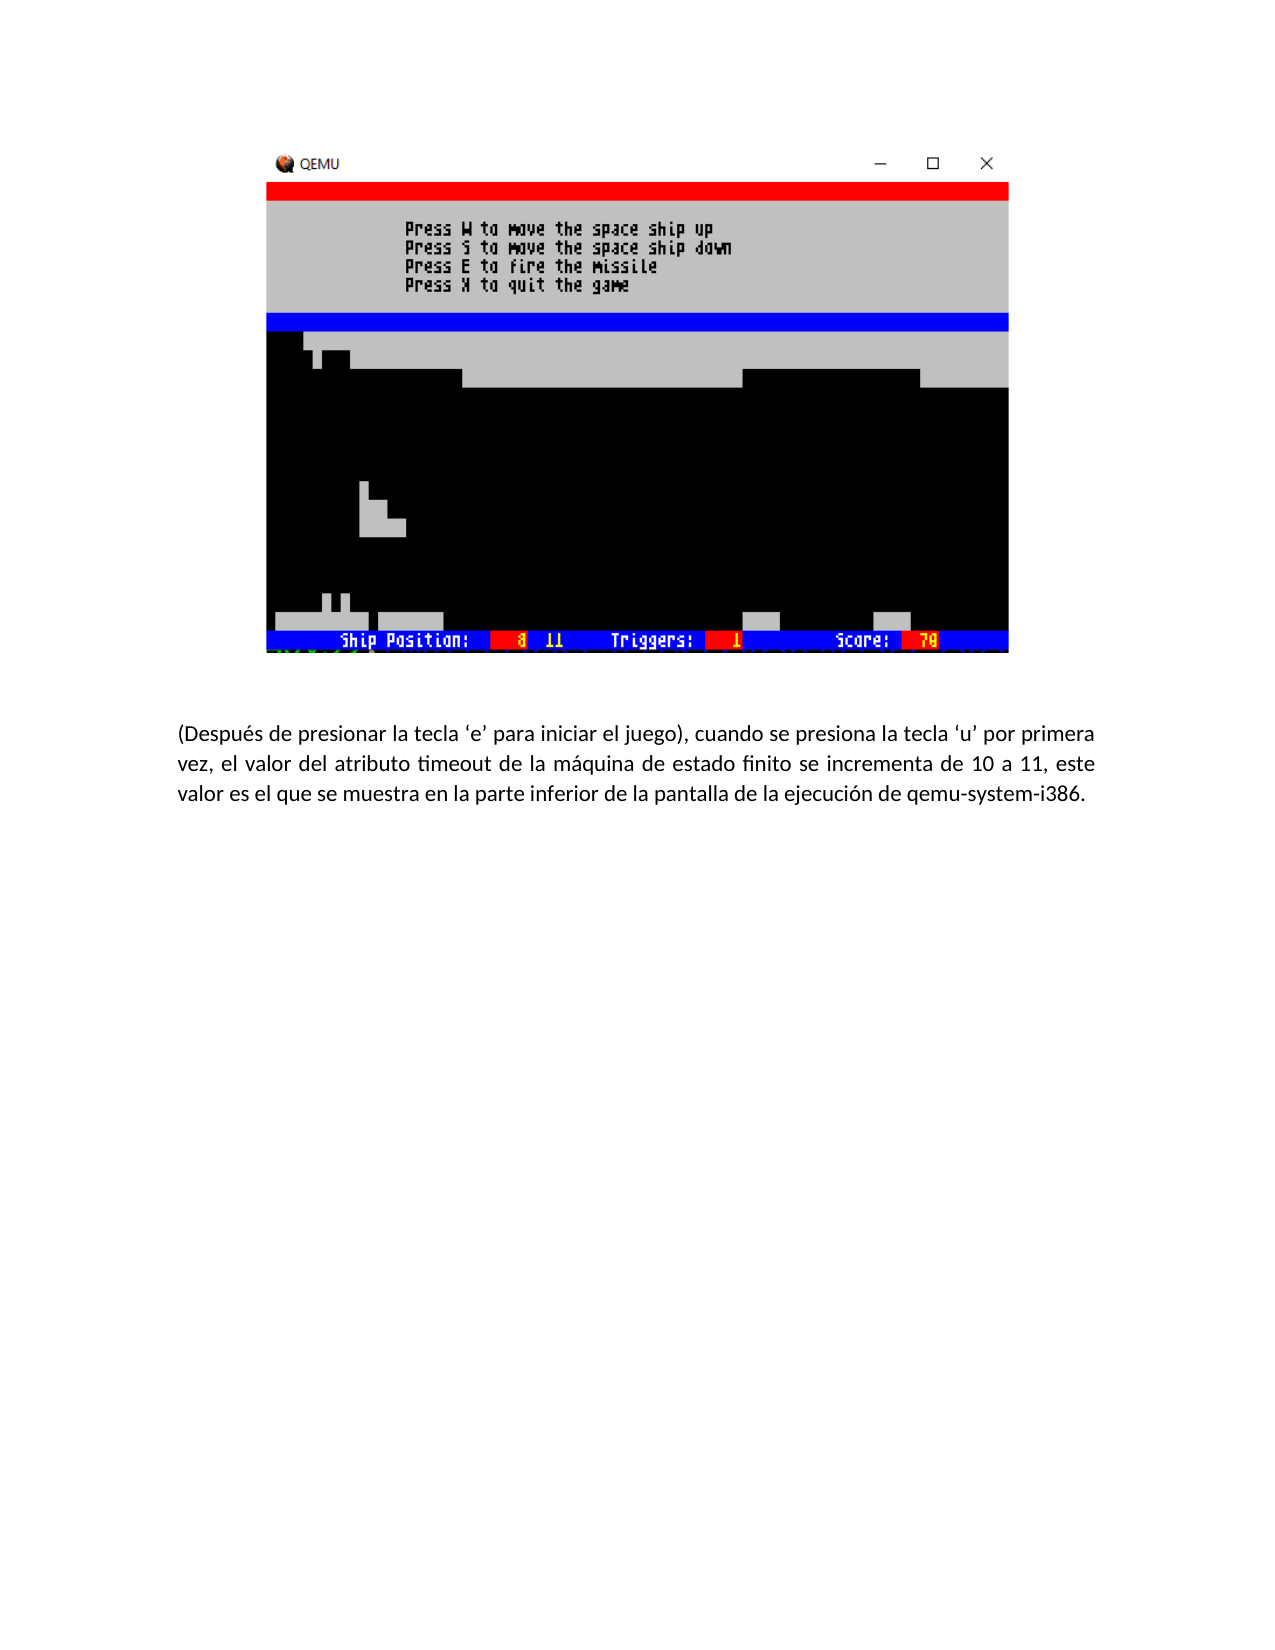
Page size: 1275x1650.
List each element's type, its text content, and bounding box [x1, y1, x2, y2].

picture [266, 147, 1009, 653]
text (Después de presionar la tecla ‘e’ para iniciar el juego), cuando se presiona la tecla ‘u’ por primera vez, el valor del atributo timeout de la máquina de estado finito se incrementa de 10 a 11, este valor es el que se muestra en la parte inferior de la pantalla de la ejecución de qemu-system-i386. [177, 719, 1098, 807]
